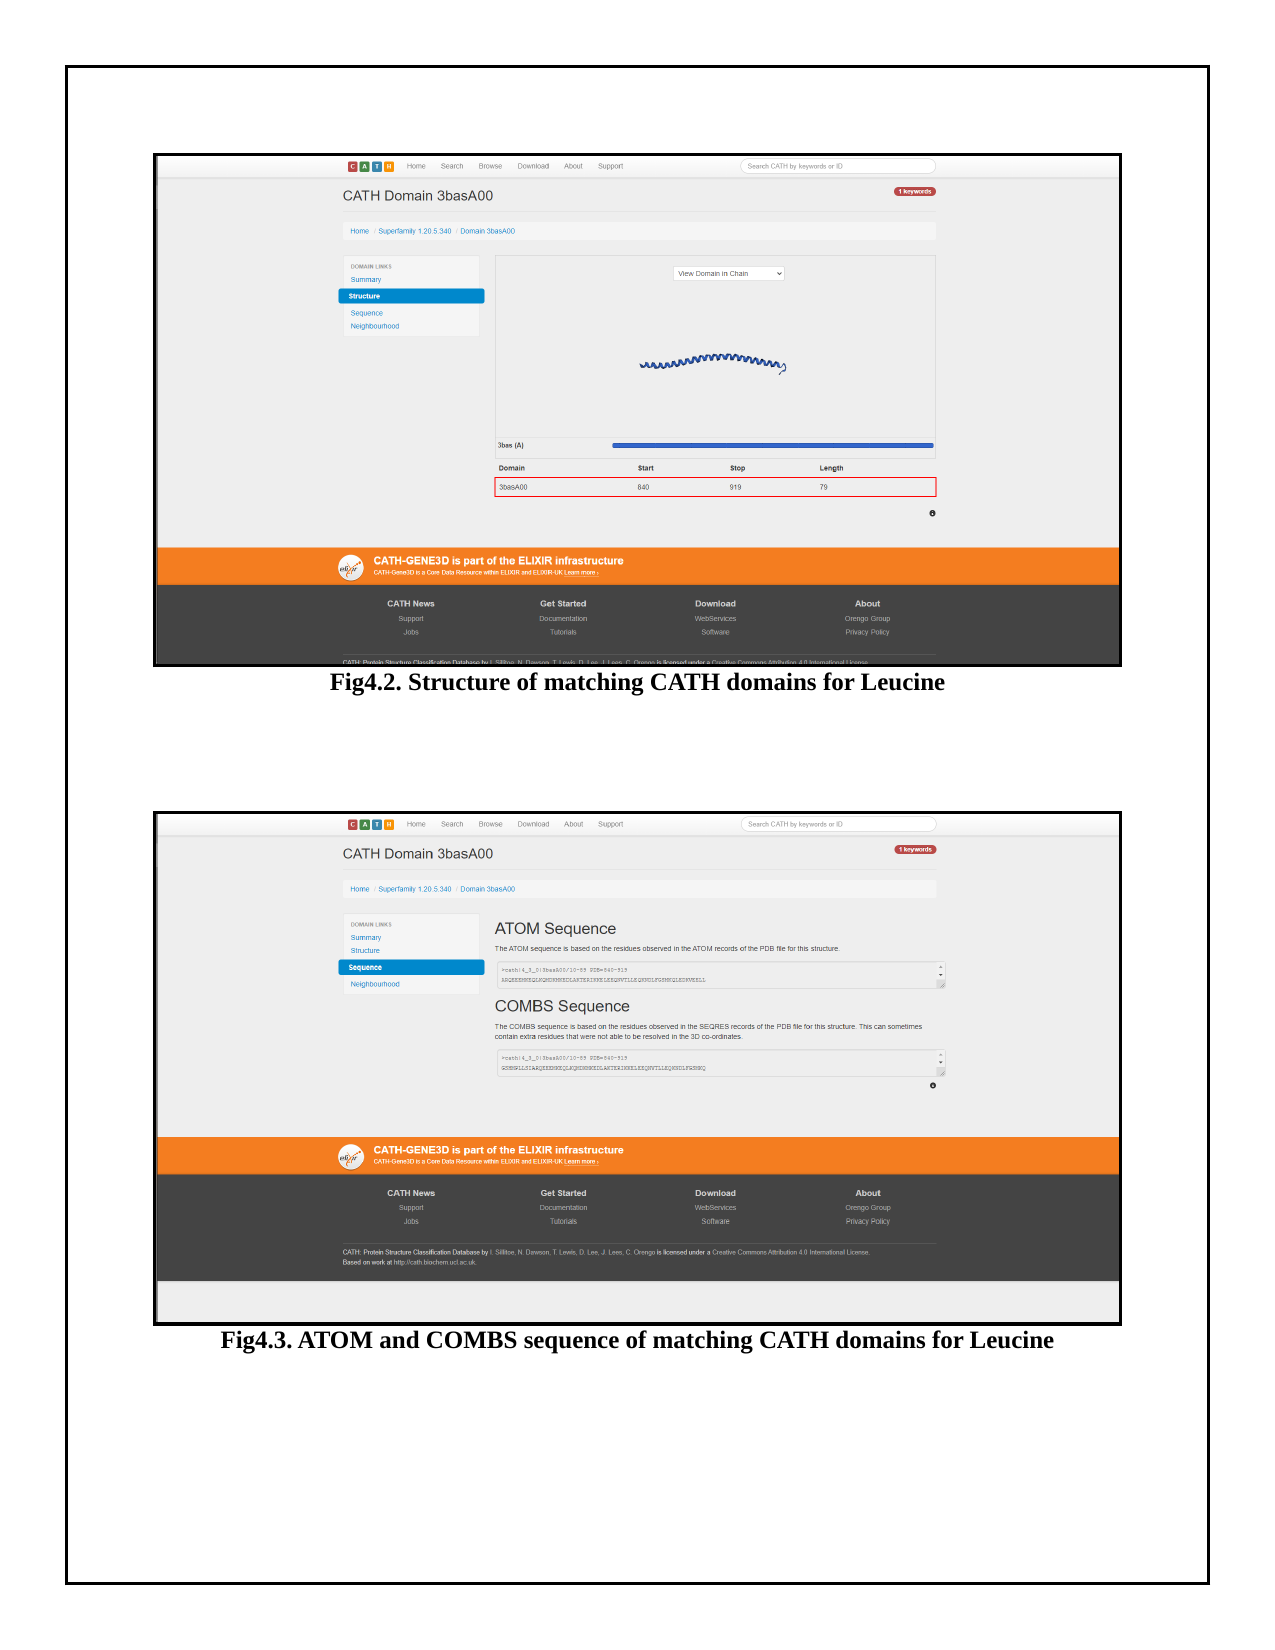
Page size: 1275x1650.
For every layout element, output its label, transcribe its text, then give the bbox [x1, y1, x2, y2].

picture [156, 814, 1119, 1322]
picture [156, 156, 1119, 664]
text Fig4.2. Structure of matching CATH domains for Leucine [153, 667, 1122, 696]
text Fig4.3. ATOM and COMBS sequence of matching CATH domains for Leucine [153, 1326, 1122, 1354]
